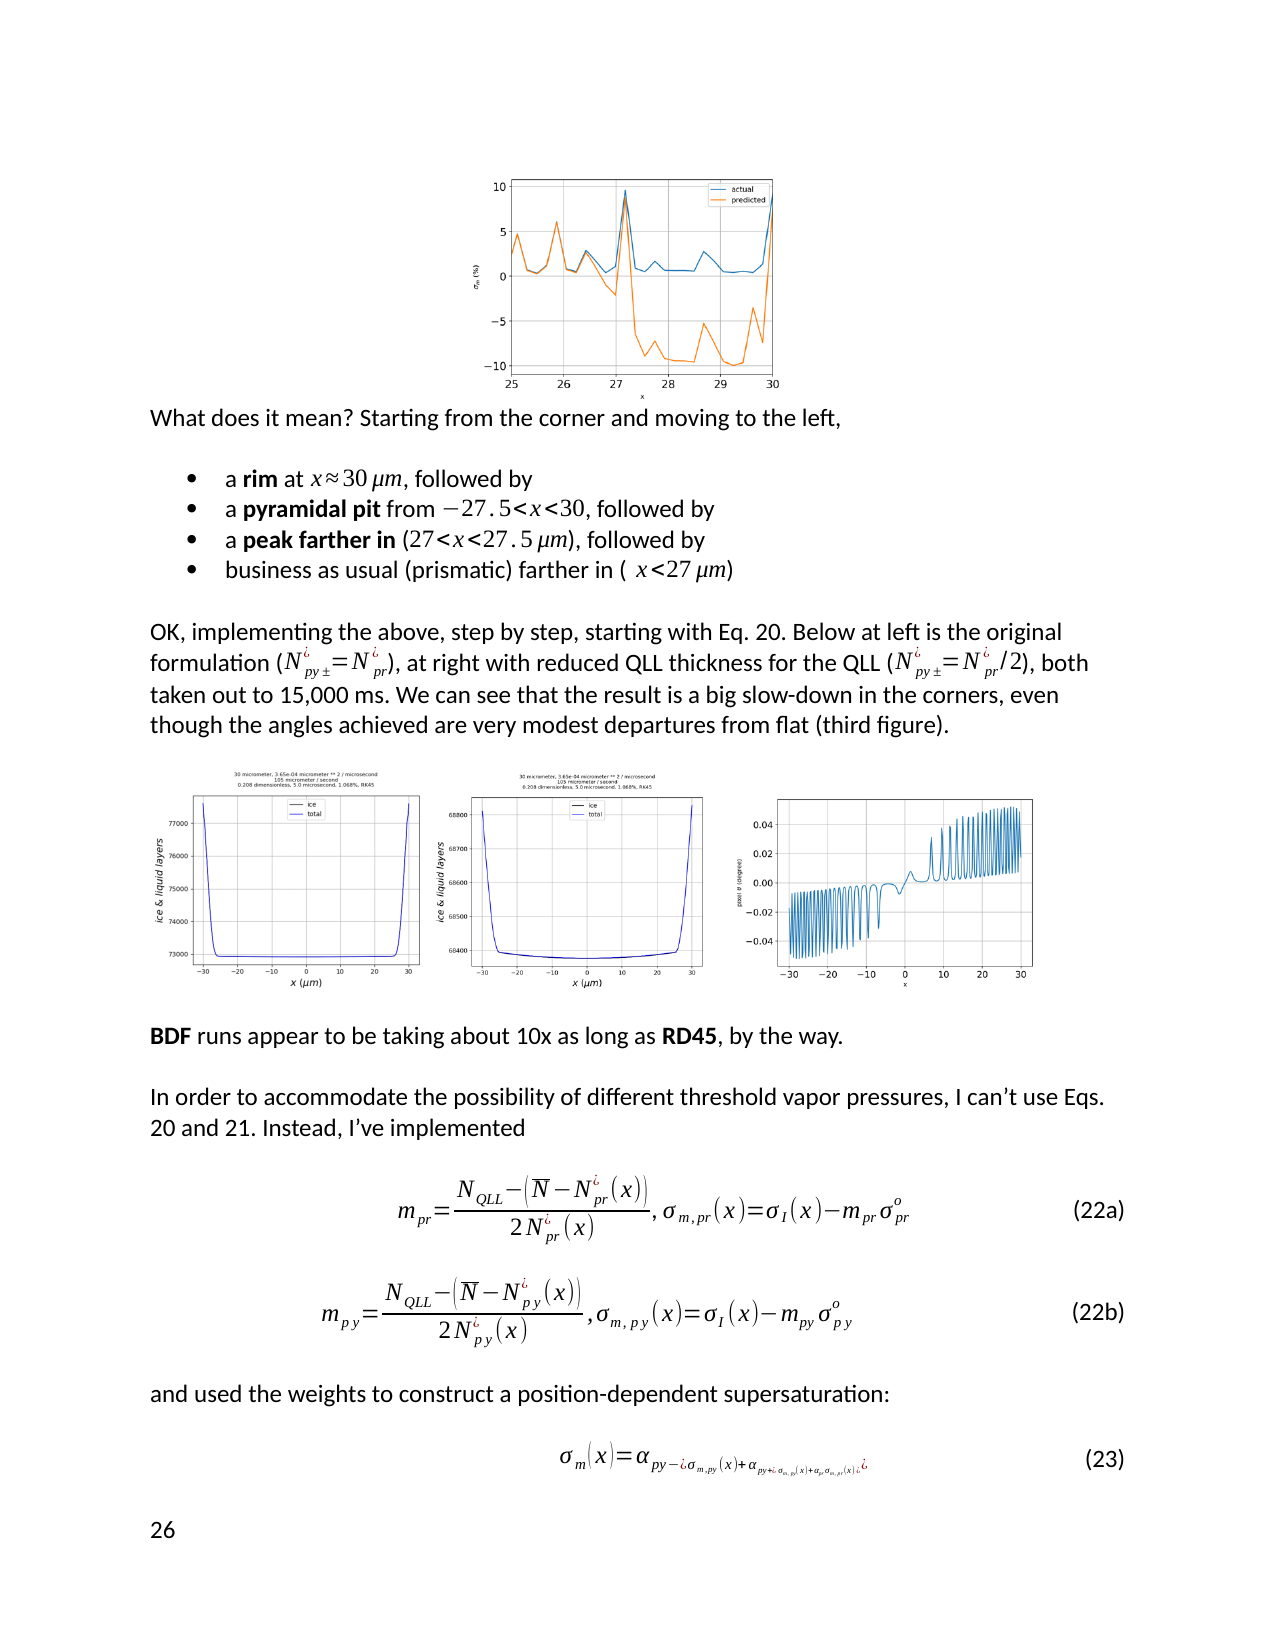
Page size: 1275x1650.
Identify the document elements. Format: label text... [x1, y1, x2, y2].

text What does it mean? Starting from the corner and moving to the left, [150, 402, 1125, 433]
picture [469, 150, 806, 402]
picture [737, 773, 1065, 990]
text In order to accommodate the possibility of different threshold vapor pressures, I can’t use Eqs. 20 and 21. Instead, I’ve implemented [150, 1081, 1125, 1142]
list business as usual (prismatic) farther in ( ) [187, 555, 1125, 585]
text and used the weights to construct a position-dependent supersaturation: [150, 1378, 1125, 1409]
picture [150, 770, 732, 990]
text , (22a) [150, 1173, 1125, 1245]
text BDF runs appear to be taking about 10x as long as RD45, by the way. [150, 1020, 1125, 1051]
list a rim at , followed by [187, 463, 1125, 494]
list a pyramidal pit from , followed by [187, 494, 1125, 524]
text (22b) [150, 1276, 1125, 1348]
text (23) [225, 1439, 1125, 1476]
list a peak farther in (), followed by [187, 524, 1125, 555]
text OK, implementing the above, step by step, starting with Eq. 20. Below at left is the original formulation (), at right with reduced QLL thickness for the QLL (), both taken out to 15,000 ms. We can see that the result is a big slow-down in the corners, even though the angles achieved are very modest departures from flat (third figure). [150, 616, 1125, 740]
